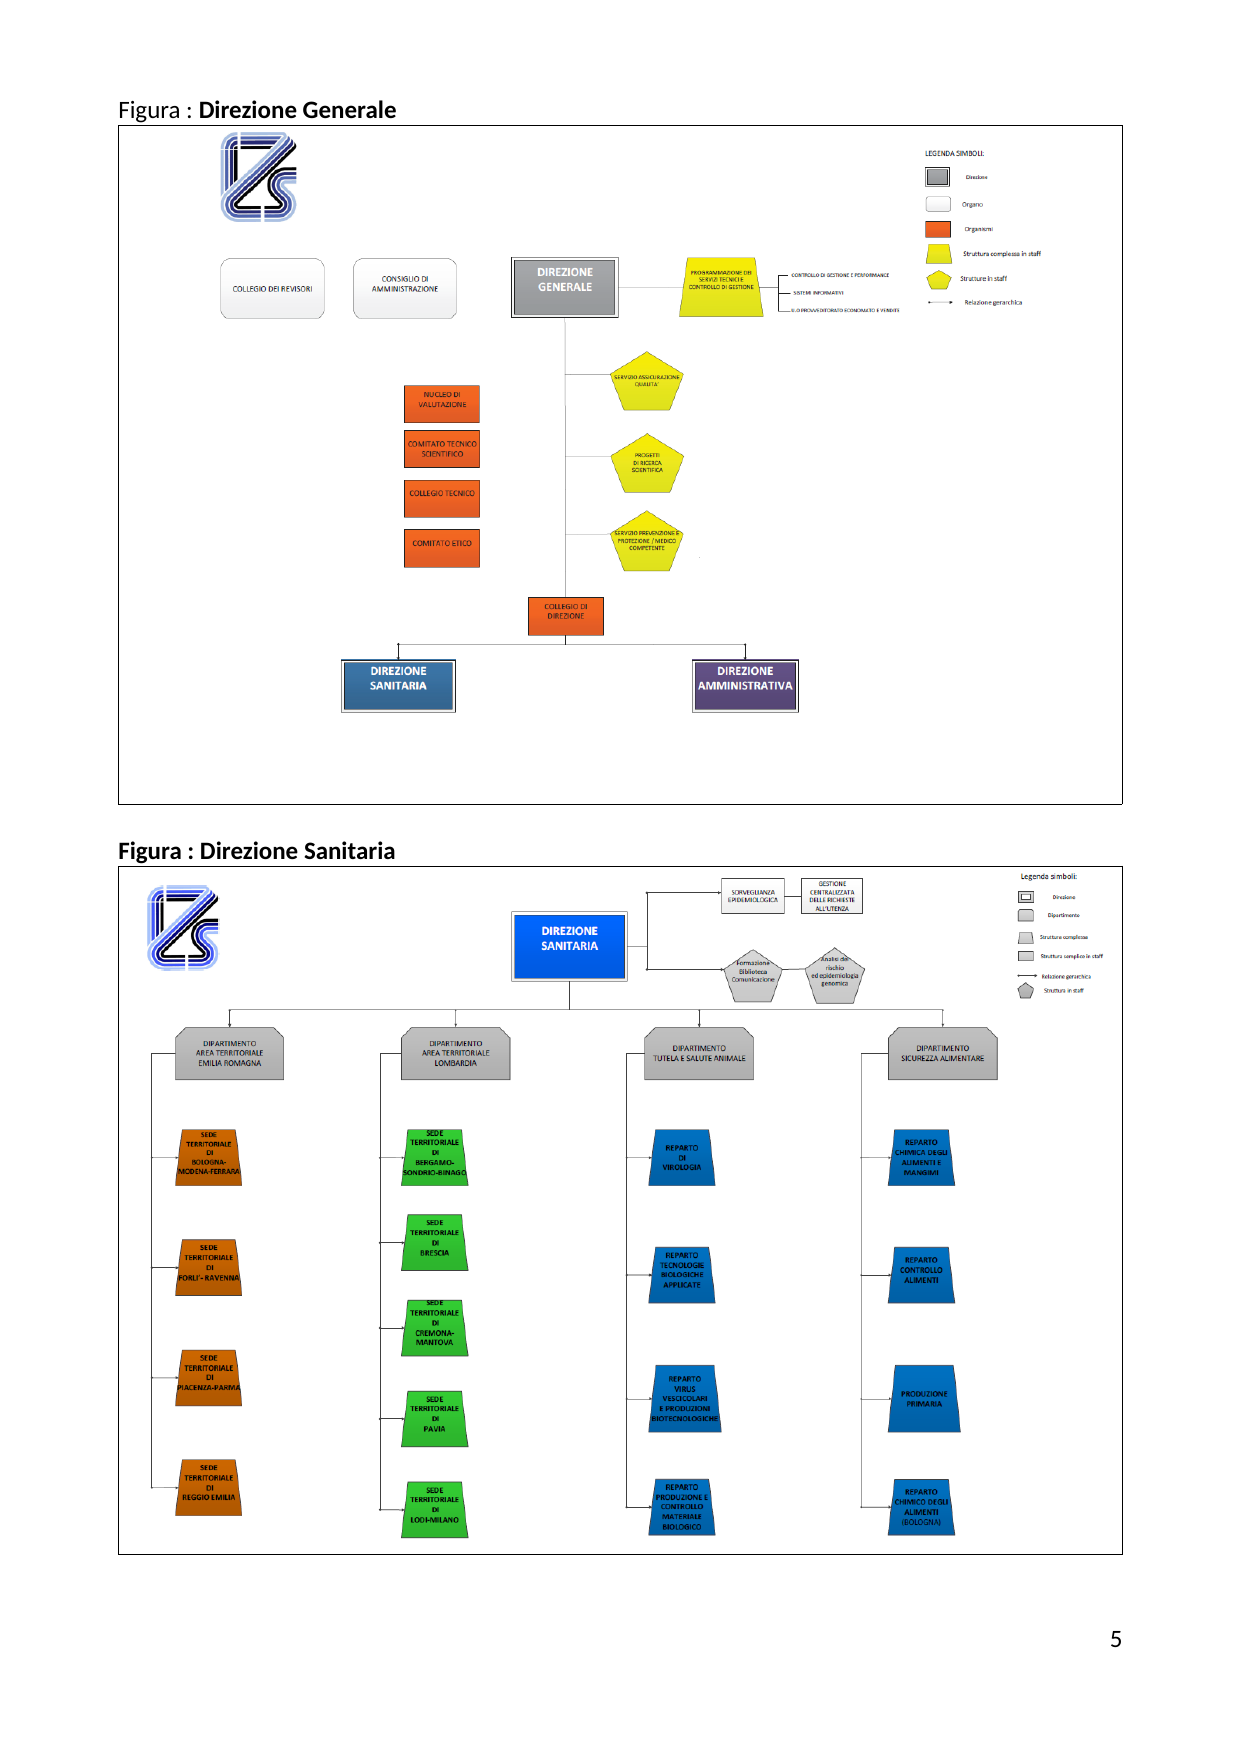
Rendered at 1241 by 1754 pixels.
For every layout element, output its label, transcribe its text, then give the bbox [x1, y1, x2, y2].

picture [119, 867, 1121, 1554]
picture [119, 126, 1121, 804]
text Figura : Direzione Sanitaria [118, 835, 1122, 865]
text Figura : Direzione Generale [118, 94, 1122, 125]
